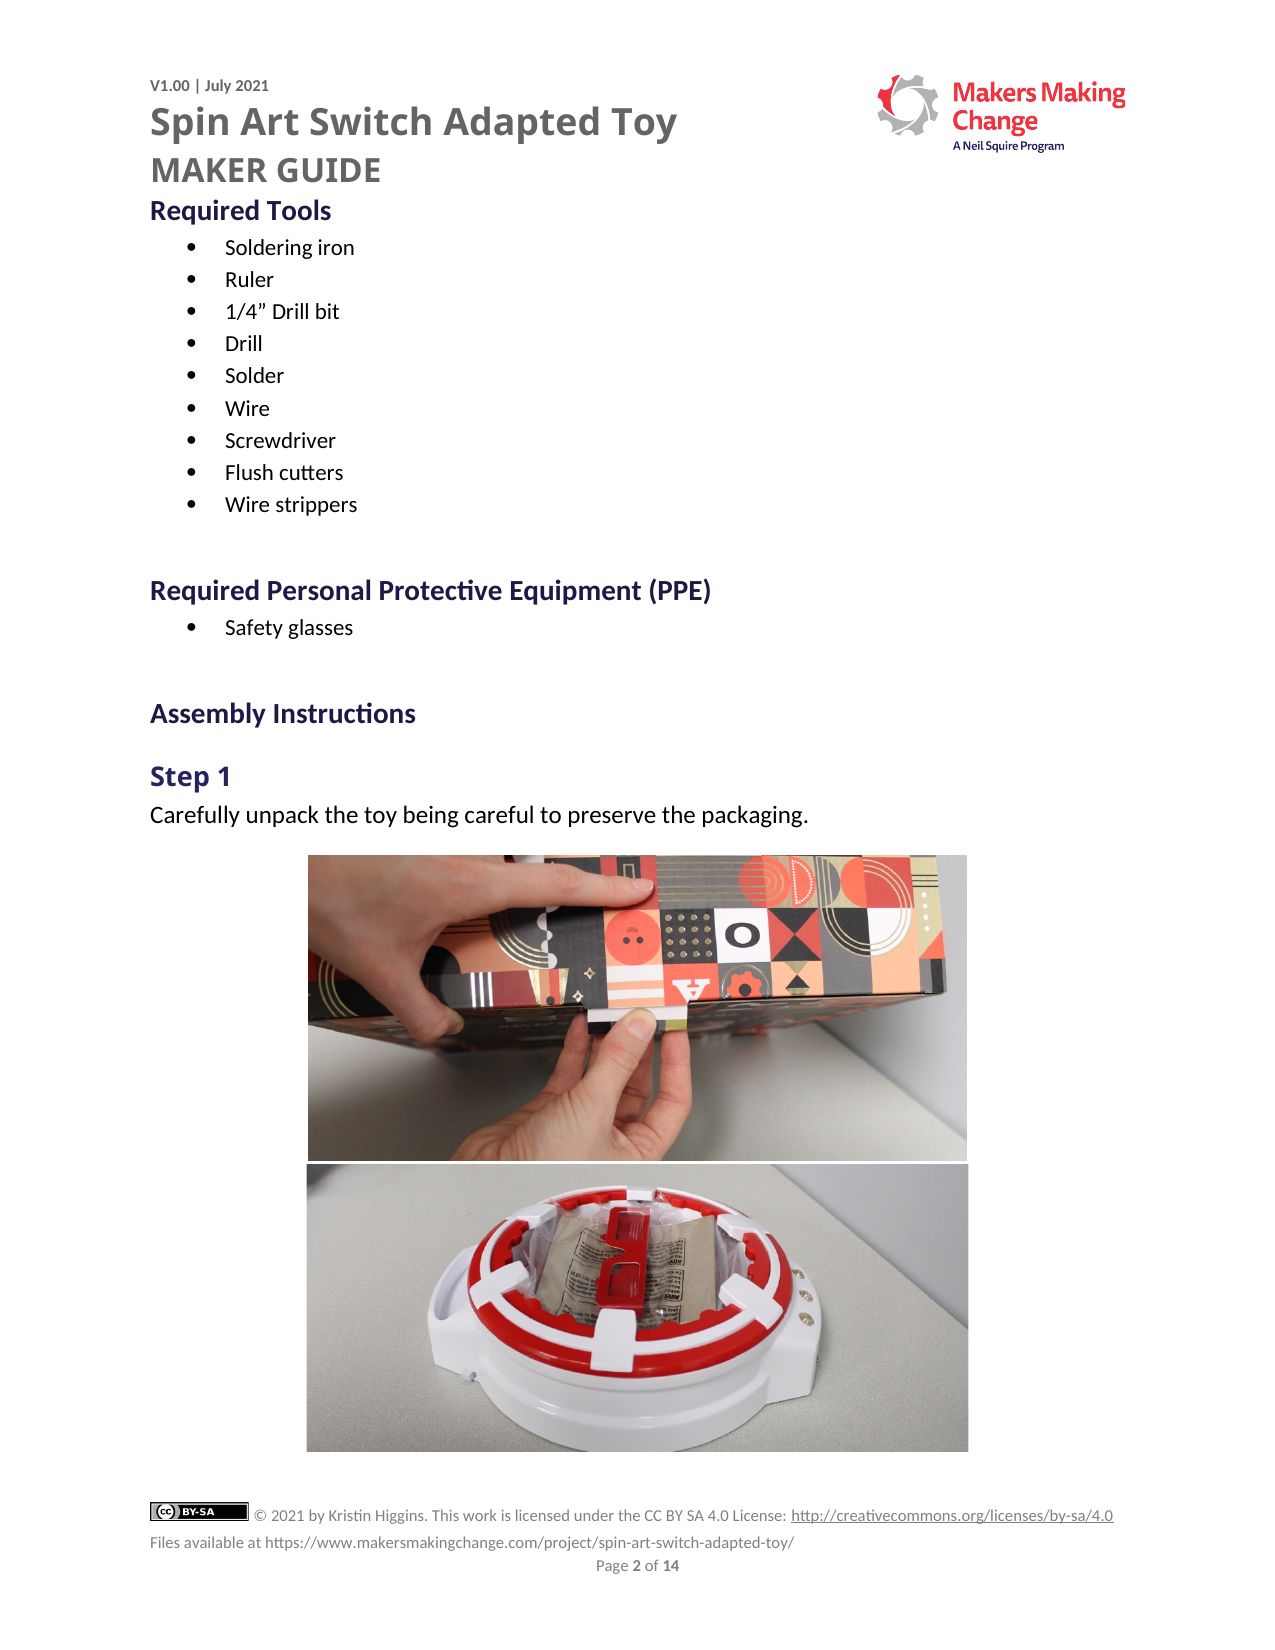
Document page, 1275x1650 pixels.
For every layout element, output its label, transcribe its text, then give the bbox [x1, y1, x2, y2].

list Safety glasses [187, 613, 1125, 641]
picture [150, 1502, 249, 1521]
text Carefully unpack the toy being careful to preserve the packaging. [150, 800, 1125, 830]
subtitle Step 1 [150, 757, 1125, 794]
subtitle Required Personal Protective Equipment (PPE) [150, 572, 1125, 608]
picture [306, 1164, 969, 1452]
list Soldering iron [187, 233, 1125, 261]
list Screwdriver [187, 426, 1125, 454]
list Ruler [187, 265, 1125, 293]
list Flush cutters [187, 458, 1125, 486]
subtitle Assembly Instructions [150, 696, 1125, 731]
list Drill [187, 329, 1125, 357]
subtitle Required Tools [150, 192, 1125, 227]
list 1/4” Drill bit [187, 297, 1125, 325]
picture [308, 855, 967, 1161]
list Solder [187, 361, 1125, 389]
list Wire strippers [187, 490, 1125, 518]
picture [877, 75, 1125, 153]
list Wire [187, 394, 1125, 422]
